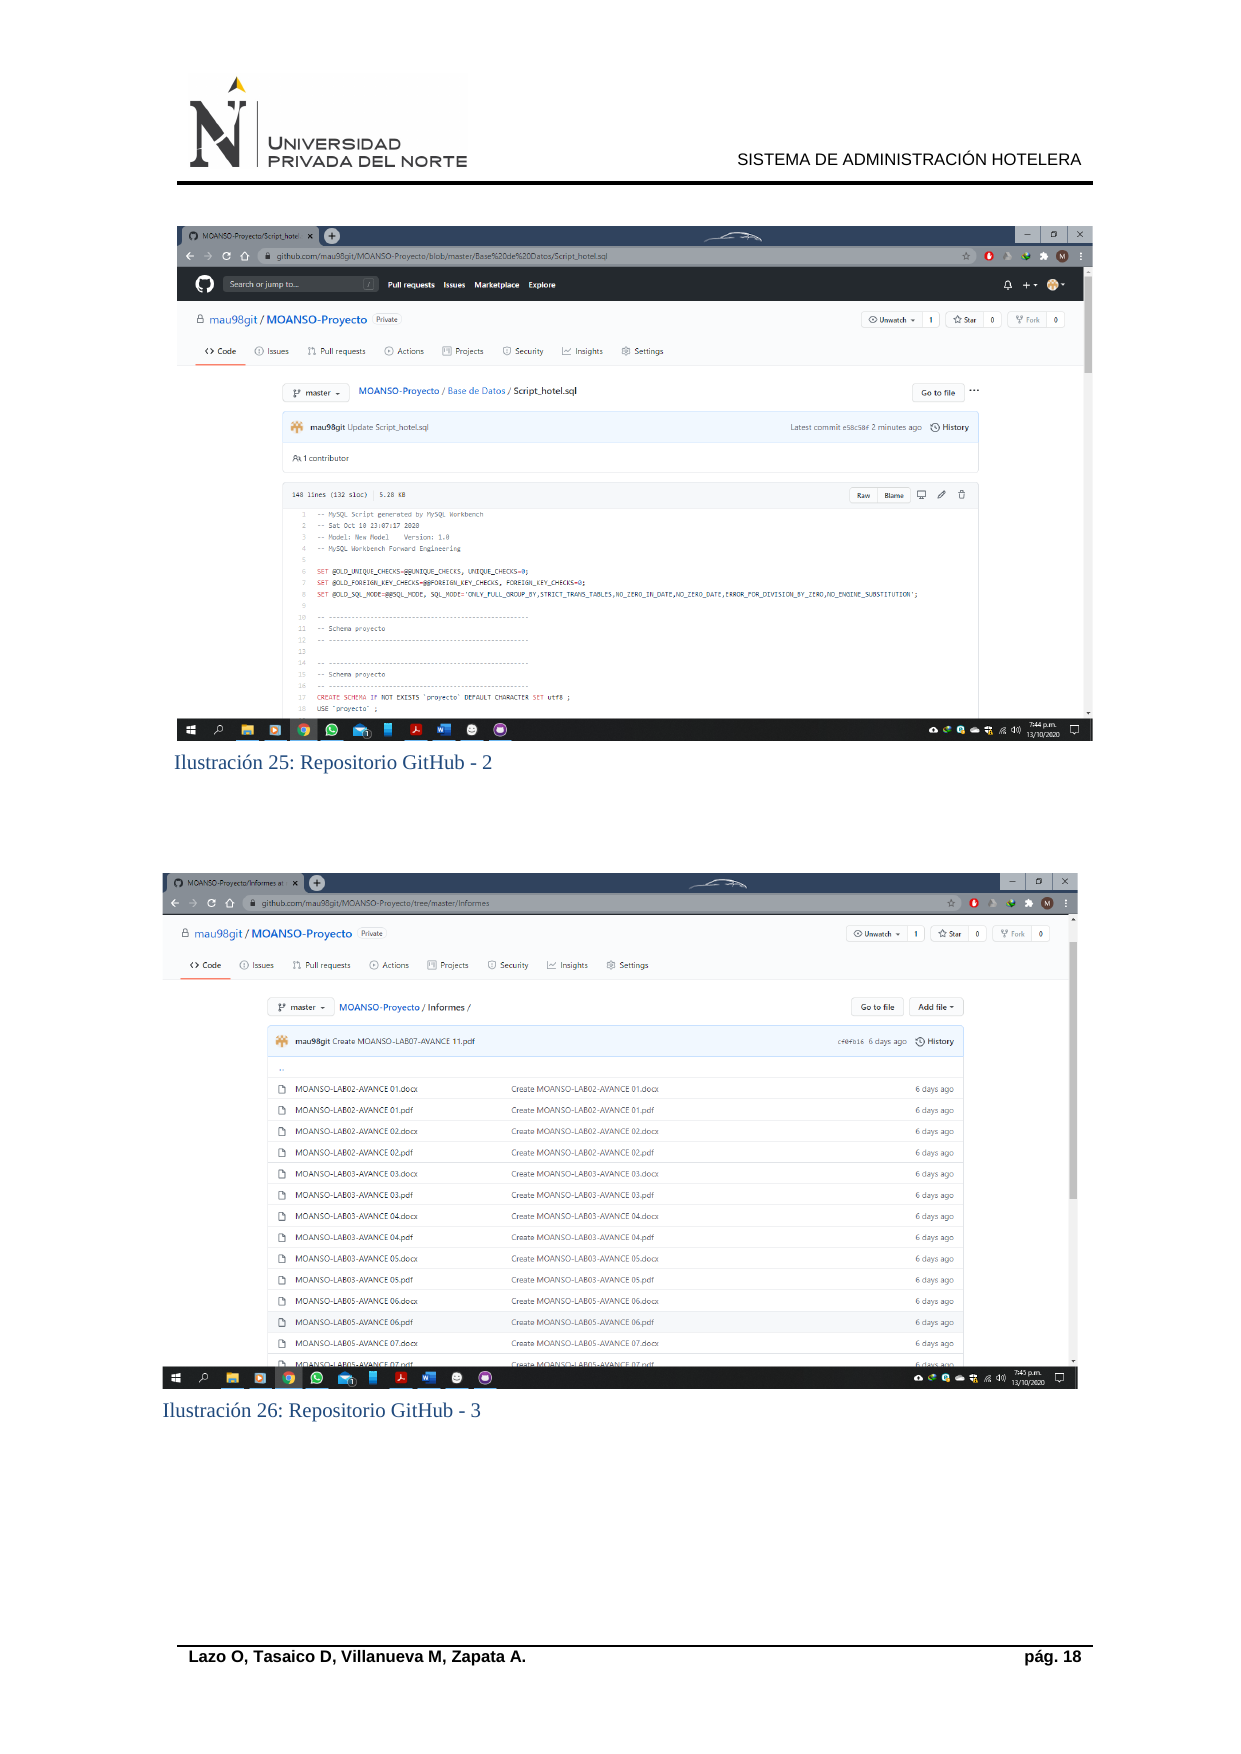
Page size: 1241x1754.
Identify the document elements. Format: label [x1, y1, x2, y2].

picture [162, 873, 1078, 1389]
picture [177, 226, 1093, 741]
picture [188, 73, 469, 169]
